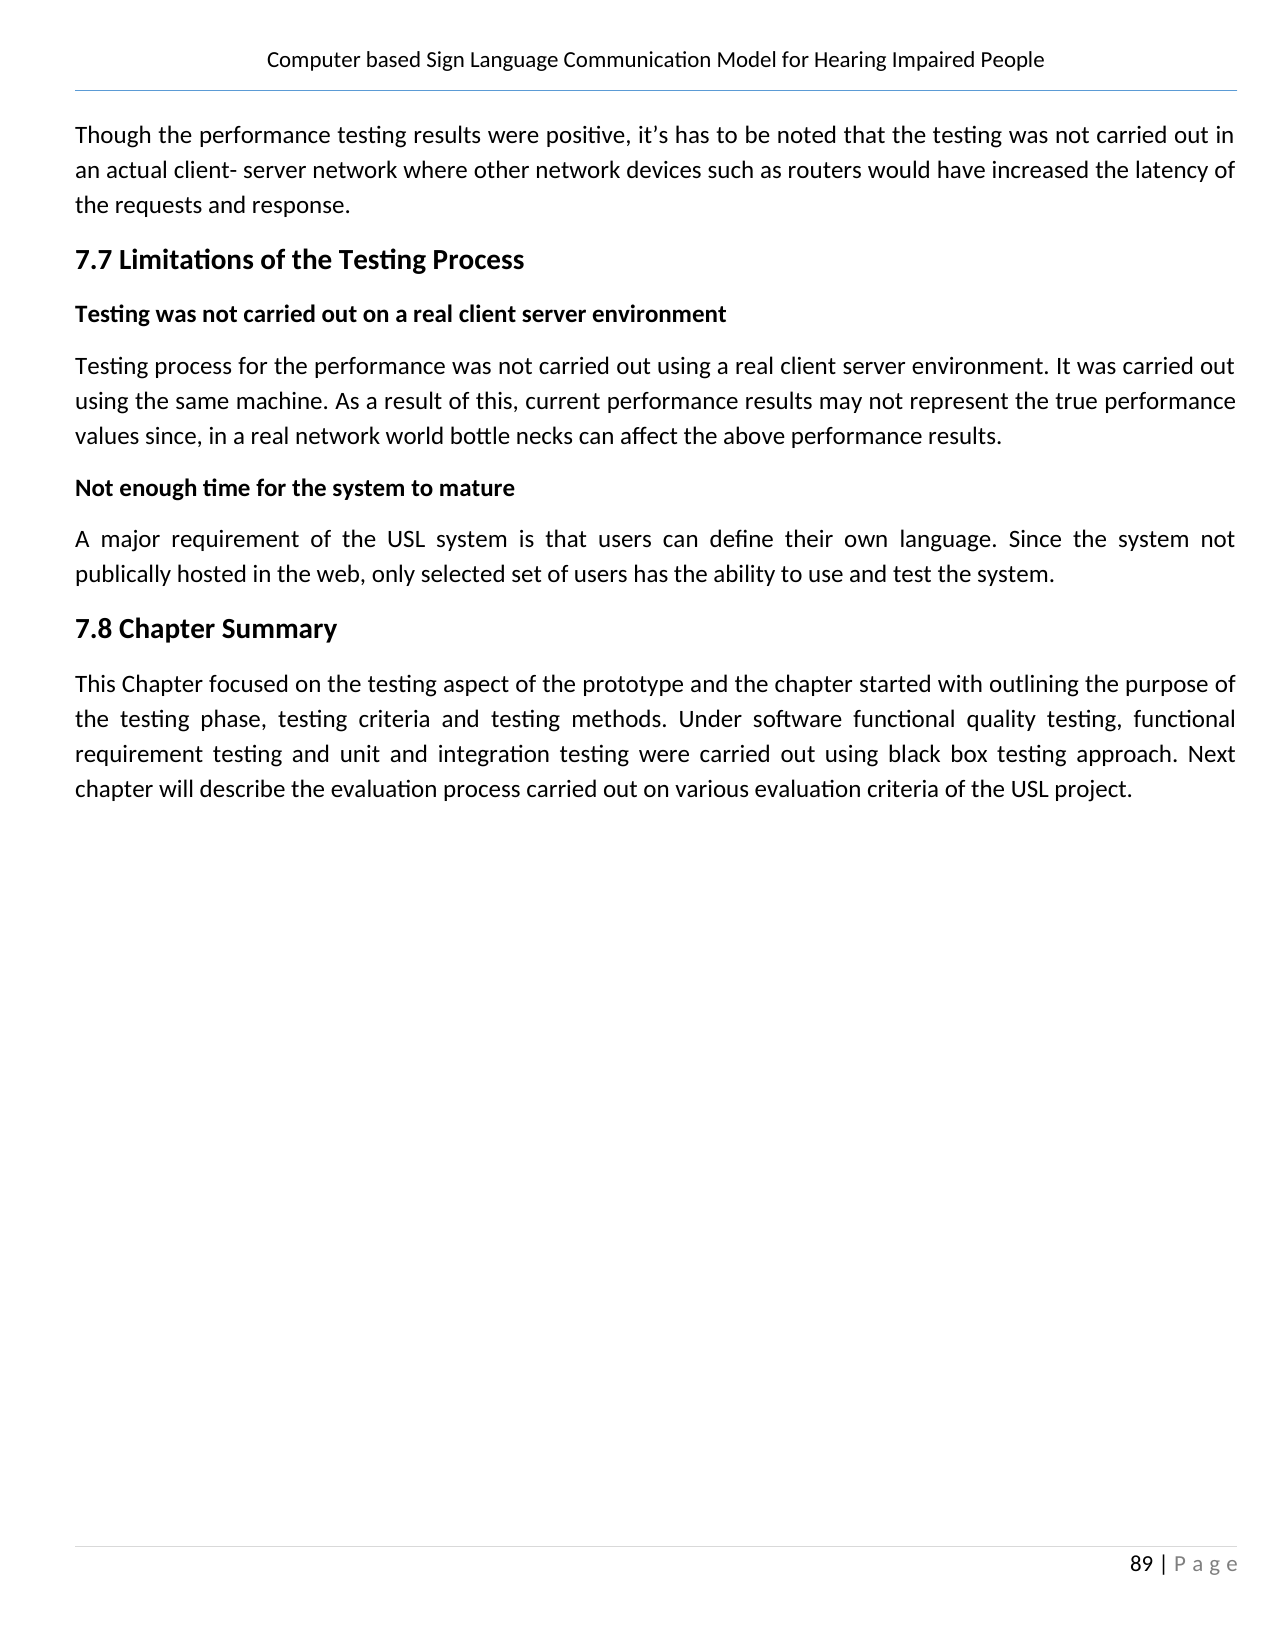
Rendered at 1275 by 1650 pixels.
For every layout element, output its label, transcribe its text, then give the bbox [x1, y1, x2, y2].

text Testing was not carried out on a real client server environment [75, 298, 1237, 329]
text Not enough time for the system to mature [75, 472, 1237, 502]
text 7.8 Chapter Summary [75, 610, 1237, 646]
text A major requirement of the USL system is that users can define their own language. Since the system not publically hosted in the web, only selected set of users has the ability to use and test the system. [75, 523, 1237, 589]
text Testing process for the performance was not carried out using a real client server environment. It was carried out using the same machine. As a result of this, current performance results may not represent the true performance values since, in a real network world bottle necks can affect the above performance results. [75, 350, 1237, 451]
text This Chapter focused on the testing aspect of the prototype and the chapter started with outlining the purpose of the testing phase, testing criteria and testing methods. Under software functional quality testing, functional requirement testing and unit and integration testing were carried out using black box testing approach. Next chapter will describe the evaluation process carried out on various evaluation criteria of the USL project. [75, 668, 1237, 803]
text 7.7 Limitations of the Testing Process [75, 241, 1237, 276]
text Though the performance testing results were positive, it’s has to be noted that the testing was not carried out in an actual client- server network where other network devices such as routers would have increased the latency of the requests and response. [75, 119, 1237, 220]
